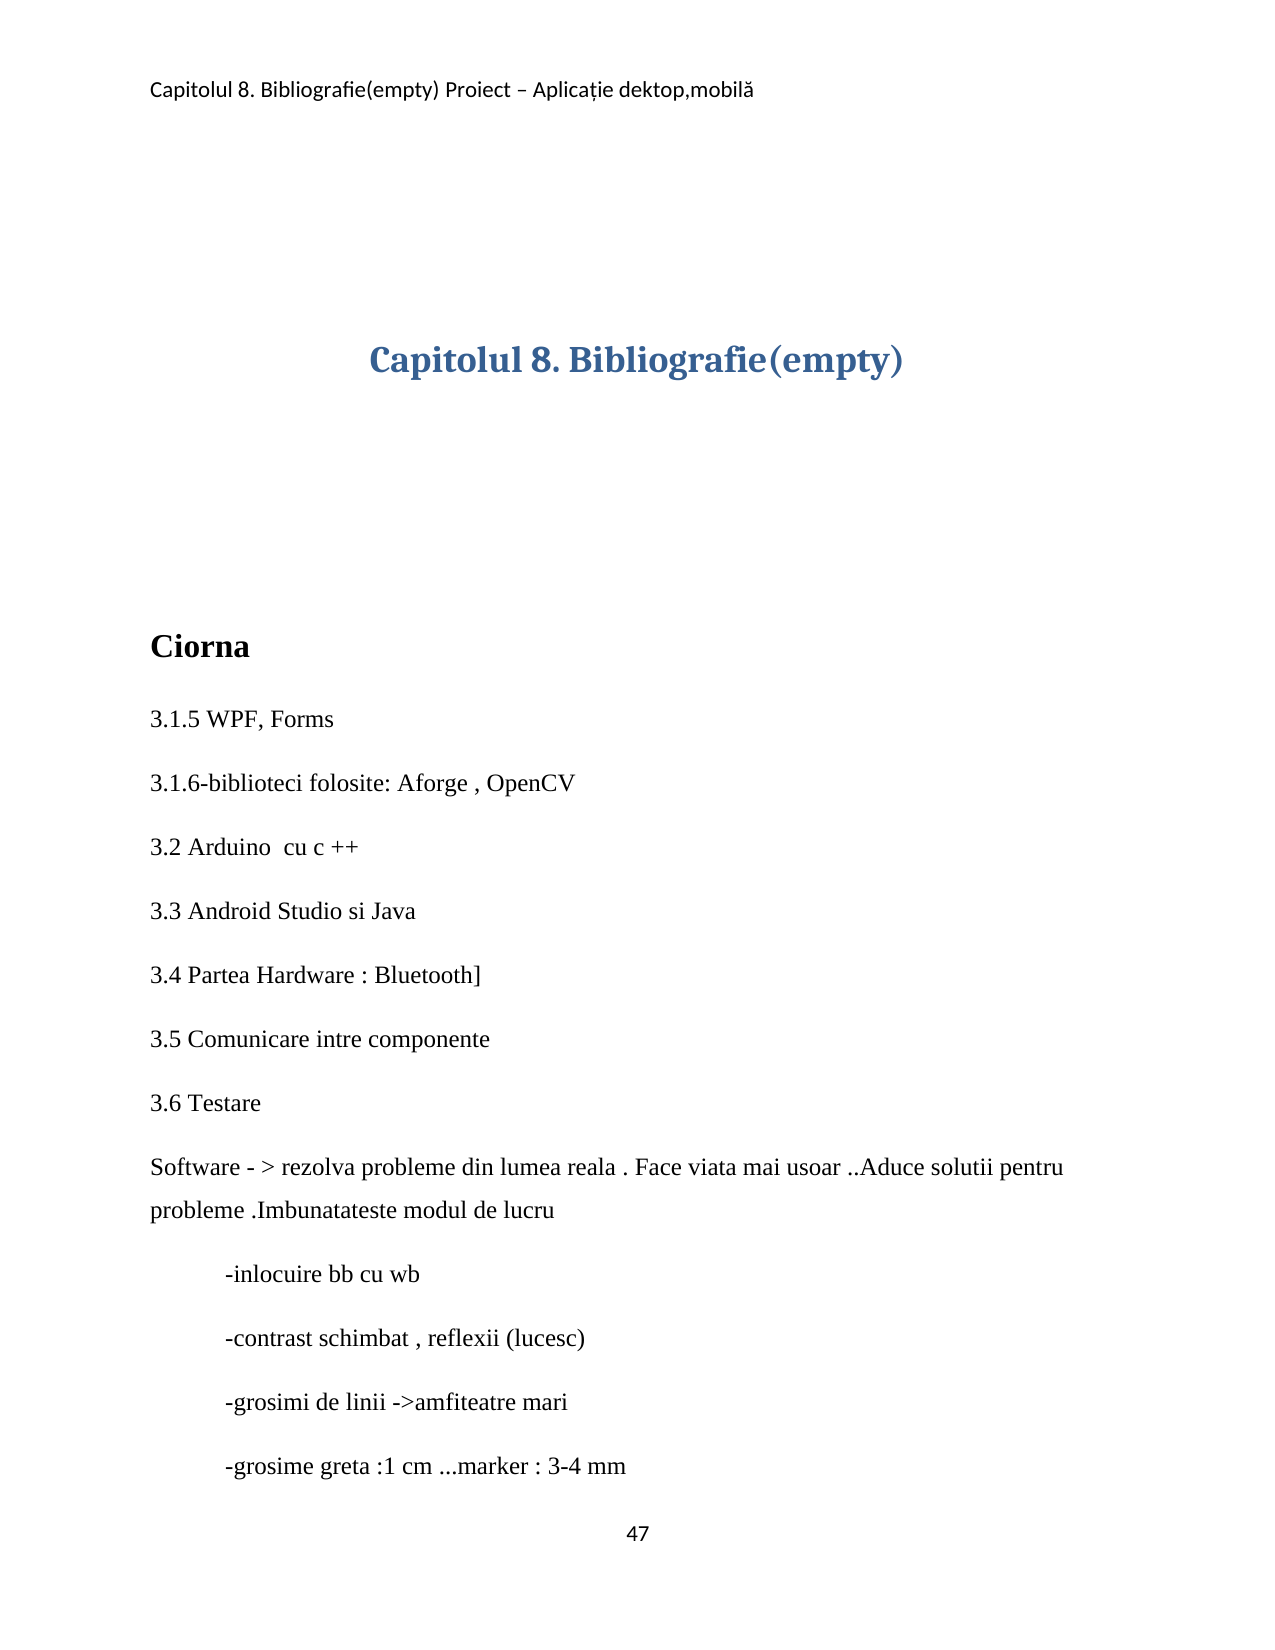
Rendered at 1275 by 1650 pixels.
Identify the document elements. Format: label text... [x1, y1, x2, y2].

text -grosimi de linii ->amfiteatre mari [150, 1387, 1125, 1416]
text Software - > rezolva probleme din lumea reala . Face viata mai usoar ..Aduce solutii pentru probleme .Imbunatateste modul de lucru [150, 1152, 1125, 1224]
text -grosime greta :1 cm ...marker : 3-4 mm [150, 1451, 1125, 1480]
subtitle Capitolul 8. Bibliografie(empty) [150, 338, 1125, 381]
text 3.6 Testare [150, 1088, 1125, 1117]
text Ciorna [150, 626, 1125, 664]
text 3.1.5 WPF, Forms [150, 704, 1125, 733]
text 3.4 Partea Hardware : Bluetooth] [150, 960, 1125, 989]
text -inlocuire bb cu wb [150, 1259, 1125, 1288]
text 3.3 Android Studio si Java [150, 896, 1125, 925]
text -contrast schimbat , reflexii (lucesc) [150, 1323, 1125, 1352]
text 3.2 Arduino cu c ++ [150, 832, 1125, 861]
text 3.1.6-biblioteci folosite: Aforge , OpenCV [150, 768, 1125, 797]
text 3.5 Comunicare intre componente [150, 1024, 1125, 1053]
